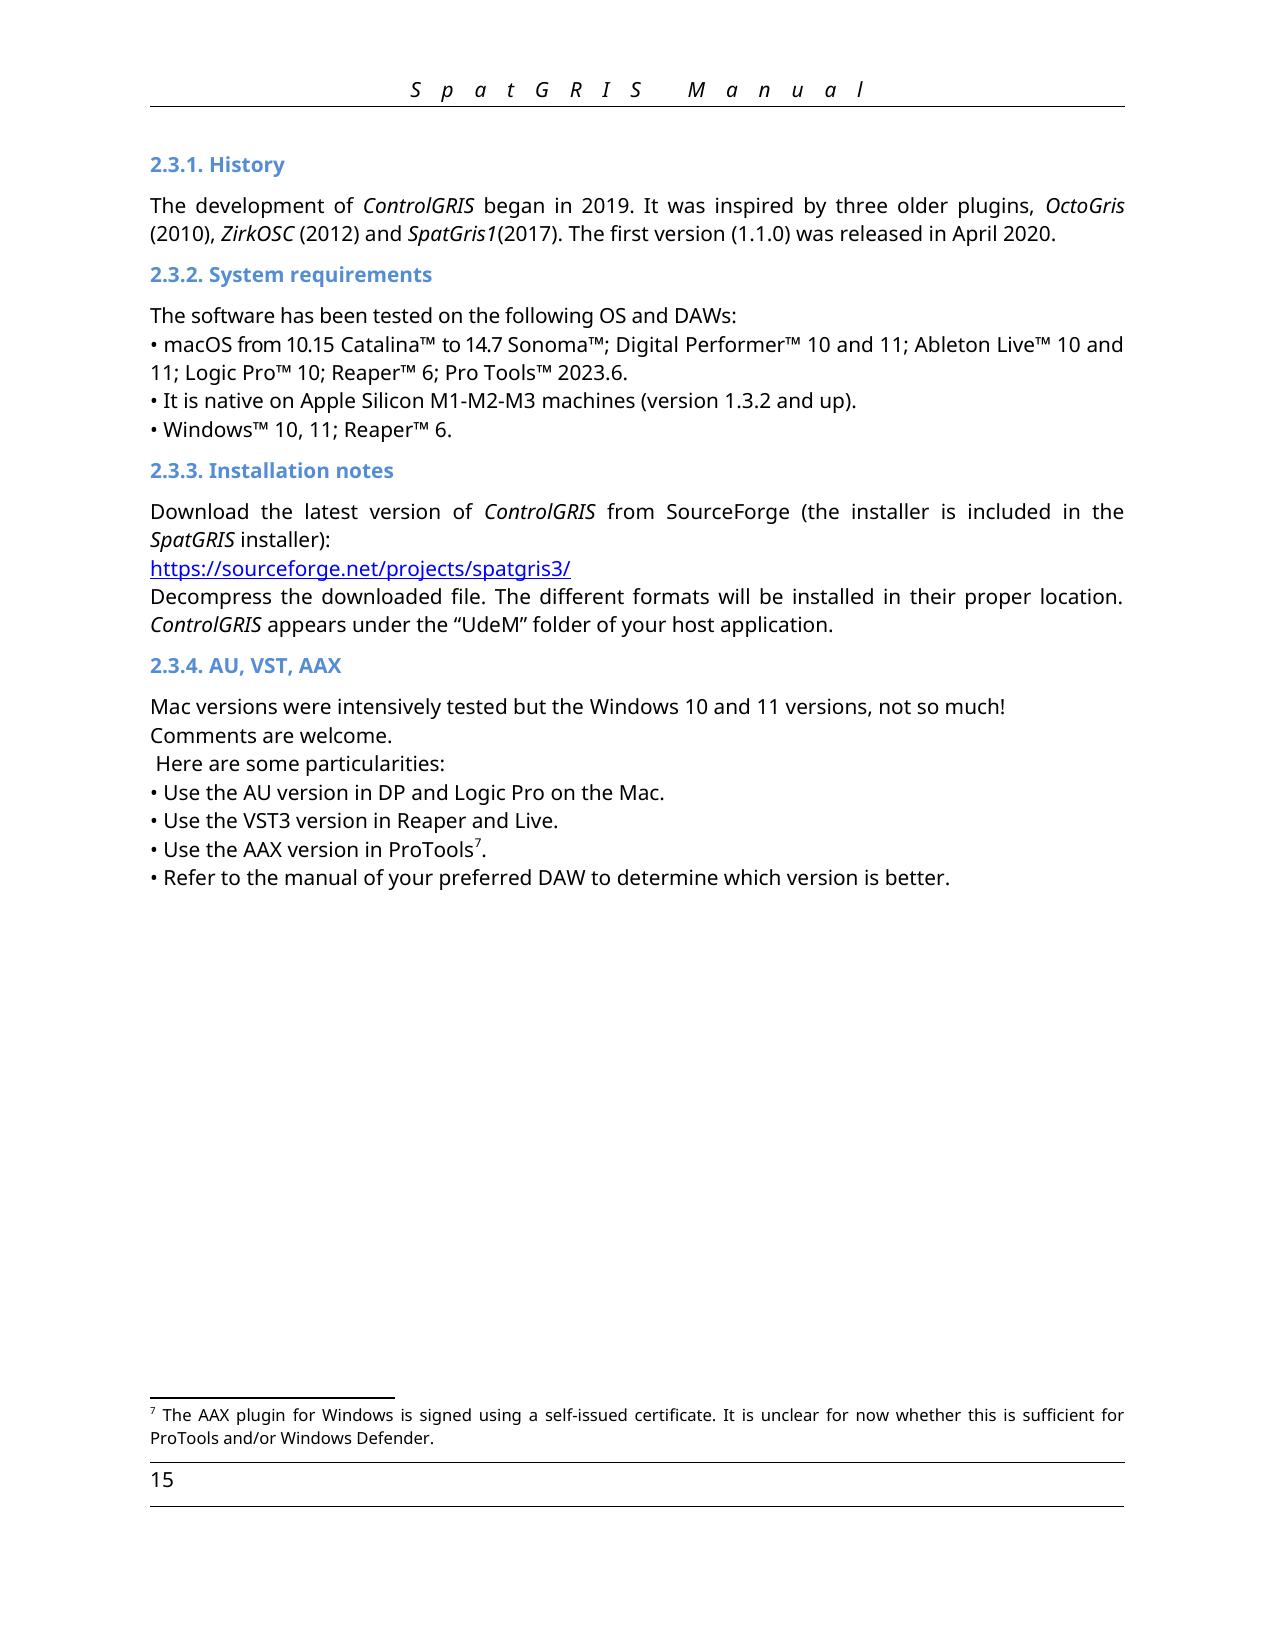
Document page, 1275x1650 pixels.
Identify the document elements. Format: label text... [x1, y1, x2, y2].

text https://sourceforge.net/projects/spatgris3/ [150, 554, 1125, 582]
text • Use the AAX version in ProTools. [150, 835, 1125, 863]
text • Use the VST3 version in Reaper and Live. [150, 806, 1125, 835]
text Download the latest version of ControlGRIS from SourceForge (the installer is included in the SpatGRIS installer): [150, 497, 1125, 554]
text • It is native on Apple Silicon M1-M2-M3 machines (version 1.3.2 and up). [150, 387, 1125, 415]
text Mac versions were intensively tested but the Windows 10 and 11 versions, not so much! [150, 692, 1125, 721]
text The software has been tested on the following OS and DAWs: [150, 301, 1125, 330]
text • macOS from 10.15 Catalina™ to 14.7 Sonoma™; Digital Performer™ 10 and 11; Ableton Live™ 10 and 11; Logic Pro™ 10; Reaper™ 6; Pro Tools™ 2023.6. [150, 330, 1125, 387]
text The development of ControlGRIS began in 2019. It was inspired by three older plugins, OctoGris (2010), ZirkOSC (2012) and SpatGris1(2017). The first version (1.1.0) was released in April 2020. [150, 191, 1125, 248]
subtitle 2.3.2. System requirements [150, 260, 1125, 289]
subtitle 2.3.3. Installation notes [150, 456, 1125, 484]
text • Refer to the manual of your preferred DAW to determine which version is better. [150, 863, 1125, 892]
text Here are some particularities: [150, 749, 1125, 778]
text Decompress the downloaded file. The different formats will be installed in their proper location. ControlGRIS appears under the “UdeM” folder of your host application. [150, 582, 1125, 639]
text • Windows™ 10, 11; Reaper™ 6. [150, 415, 1125, 443]
text • Use the AU version in DP and Logic Pro on the Mac. [150, 778, 1125, 806]
subtitle 2.3.4. AU, VST, AAX [150, 652, 1125, 680]
text Comments are welcome. [150, 721, 1125, 749]
subtitle 2.3.1. History [150, 150, 1125, 178]
